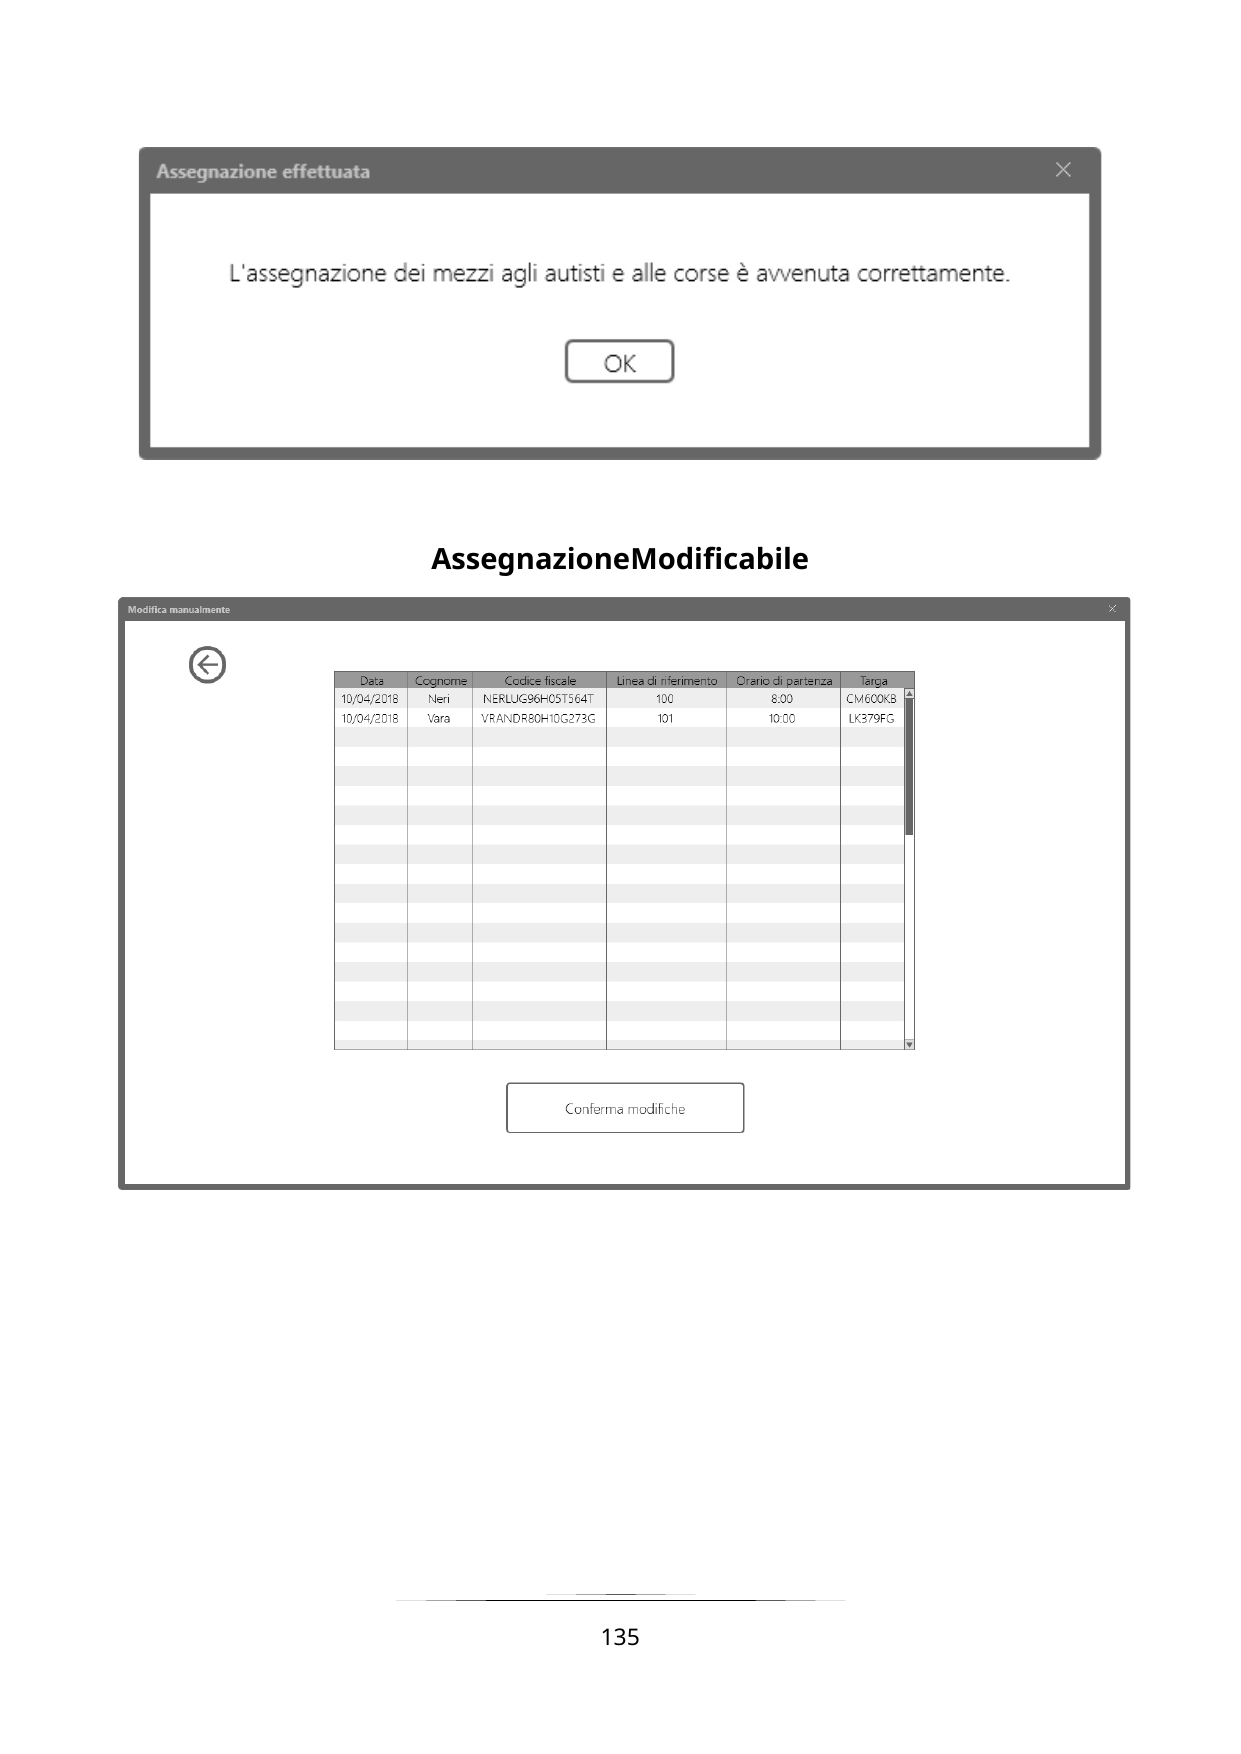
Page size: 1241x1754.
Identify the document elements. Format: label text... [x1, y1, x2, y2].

picture [138, 147, 1102, 460]
text AssegnazioneModificabile [118, 538, 1122, 578]
picture [118, 597, 1131, 1190]
